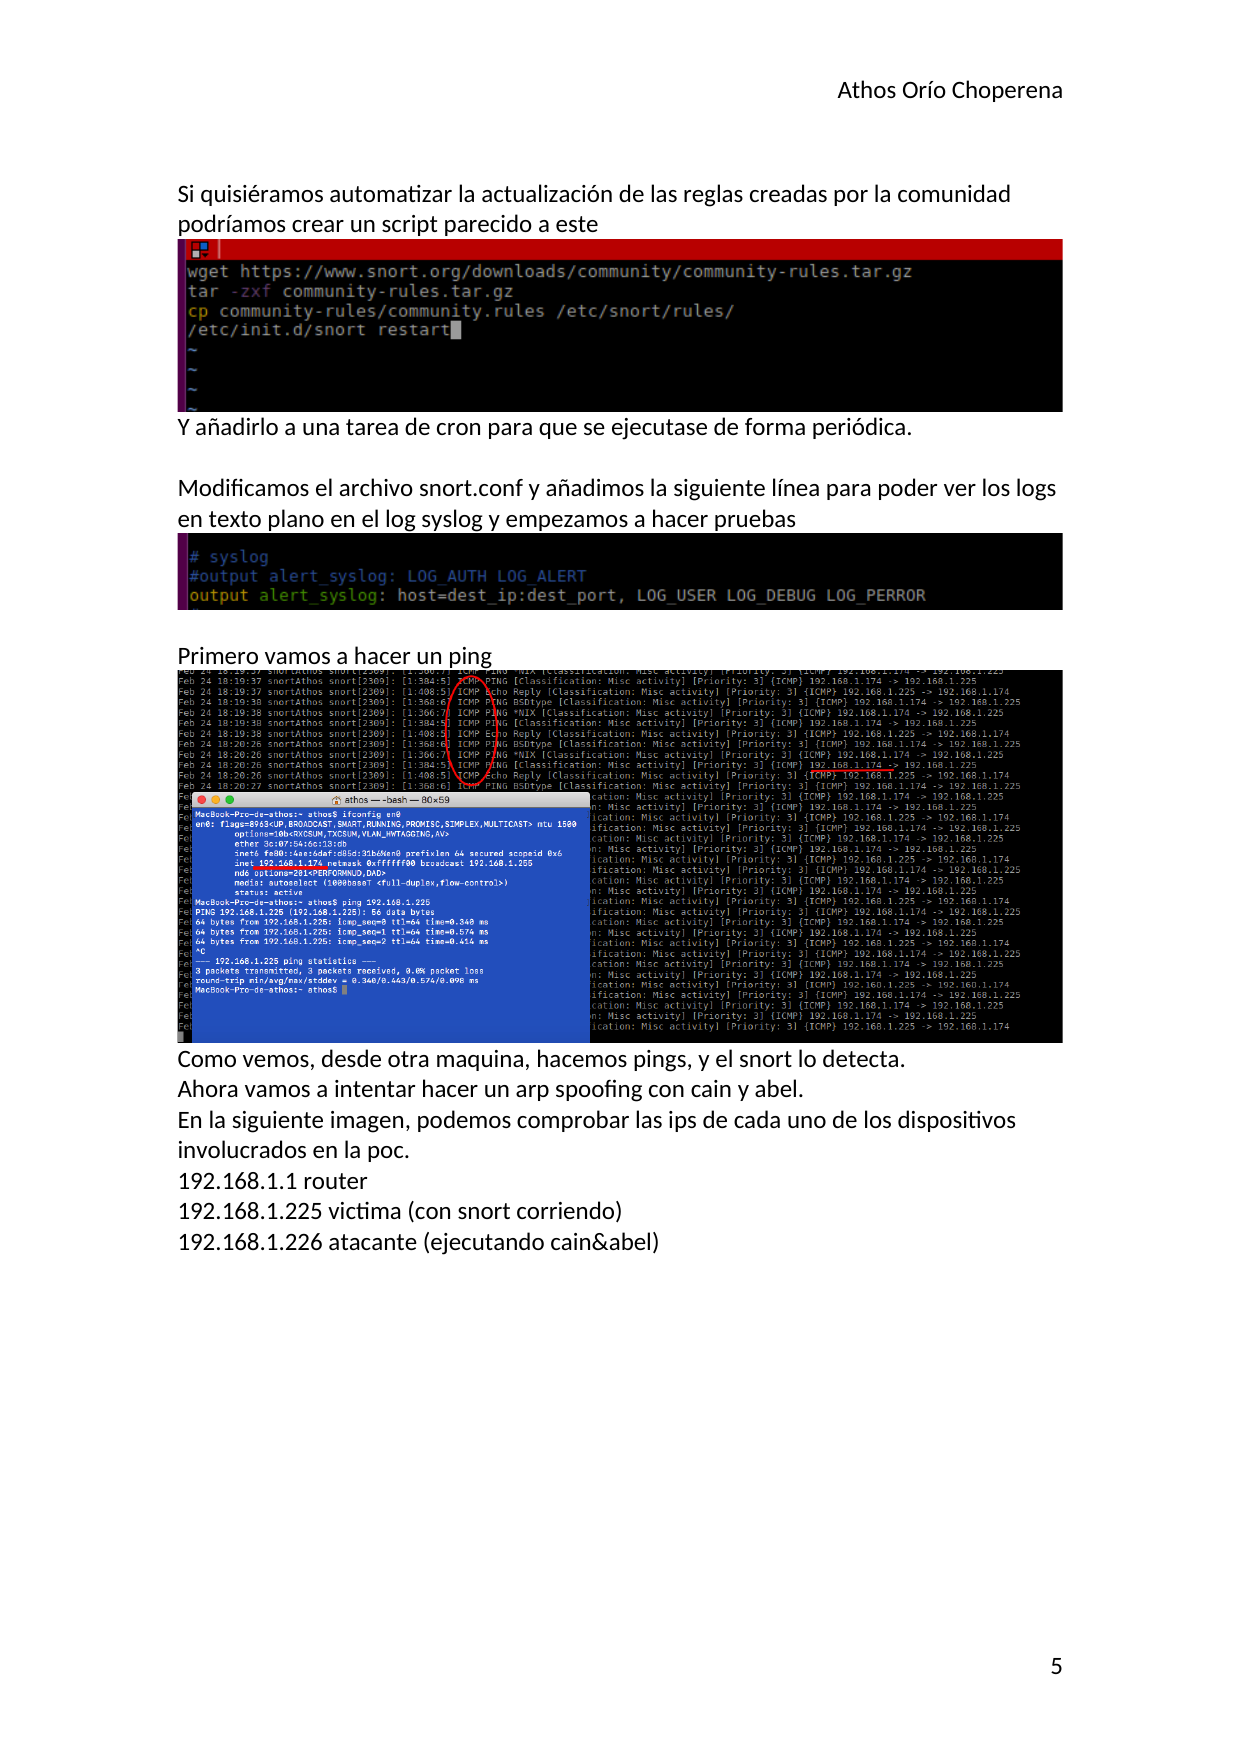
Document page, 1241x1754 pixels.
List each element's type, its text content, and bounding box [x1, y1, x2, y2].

text Ahora vamos a intentar hacer un arp spoofing con cain y abel. [177, 1073, 1063, 1104]
text 192.168.1.225 victima (con snort corriendo) [177, 1195, 1063, 1226]
picture [177, 670, 1063, 1043]
text 192.168.1.226 atacante (ejecutando cain&abel) [177, 1226, 1063, 1256]
text Como vemos, desde otra maquina, hacemos pings, y el snort lo detecta. [177, 1043, 1063, 1073]
text Modificamos el archivo snort.conf y añadimos la siguiente línea para poder ver los logs en texto plano en el log syslog y empezamos a hacer pruebas [177, 472, 1063, 533]
text En la siguiente imagen, podemos comprobar las ips de cada uno de los dispositivos involucrados en la poc. [177, 1104, 1063, 1165]
picture [177, 533, 1063, 610]
text Si quisiéramos automatizar la actualización de las reglas creadas por la comunidad podríamos crear un script parecido a este [177, 178, 1063, 239]
text 192.168.1.1 router [177, 1165, 1063, 1195]
text Primero vamos a hacer un ping [177, 640, 1063, 670]
picture [177, 239, 1063, 412]
text Y añadirlo a una tarea de cron para que se ejecutase de forma periódica. [177, 412, 1063, 442]
